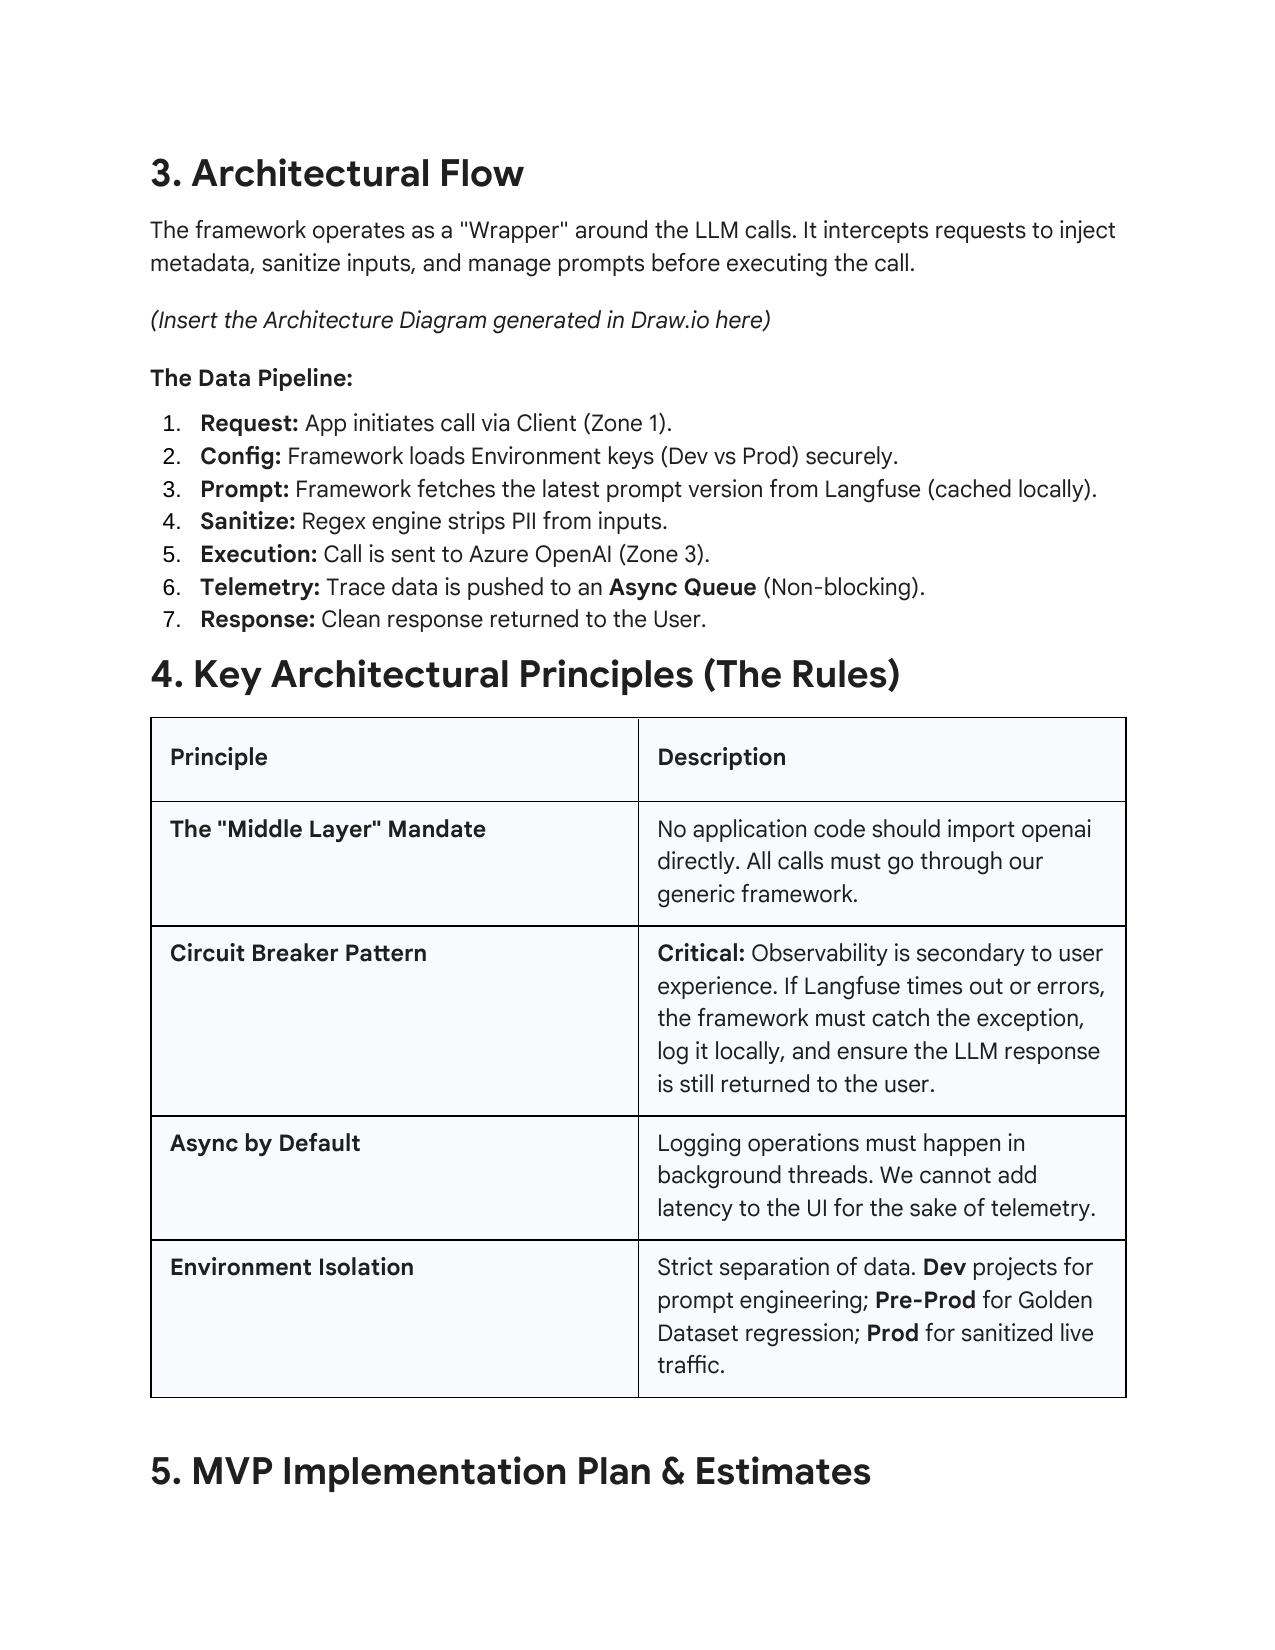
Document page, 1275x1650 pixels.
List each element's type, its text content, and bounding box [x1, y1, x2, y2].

table_cell Async by Default [152, 1117, 638, 1239]
table_cell Strict separation of data. Dev projects for prompt engineering; Pre-Prod for Golden Dataset regression; Prod for sanitized live traffic. [639, 1241, 1125, 1396]
list Sanitize: Regex engine strips PII from inputs. [162, 507, 1125, 536]
list Request: App initiates call via Client (Zone 1). [162, 409, 1125, 438]
subtitle 4. Key Architectural Principles (The Rules) [150, 651, 1125, 698]
table_cell Environment Isolation [152, 1241, 638, 1396]
table_cell Logging operations must happen in background threads. We cannot add latency to the UI for the sake of telemetry. [639, 1117, 1125, 1239]
text The framework operates as a "Wrapper" around the LLM calls. It intercepts requests to inject metadata, sanitize inputs, and manage prompts before executing the call. [150, 216, 1125, 277]
list Config: Framework loads Environment keys (Dev vs Prod) securely. [162, 442, 1125, 471]
subtitle 3. Architectural Flow [150, 150, 1125, 197]
table_cell The "Middle Layer" Mandate [152, 802, 638, 925]
text (Insert the Architecture Diagram generated in Draw.io here) [150, 306, 1125, 335]
list Response: Clean response returned to the User. [162, 606, 1125, 634]
list Execution: Call is sent to Azure OpenAI (Zone 3). [162, 540, 1125, 569]
table_header Principle [152, 718, 638, 801]
list Telemetry: Trace data is pushed to an Async Queue (Non-blocking). [162, 573, 1125, 602]
table_cell Critical: Observability is secondary to user experience. If Langfuse times out or errors, the framework must catch the exception, log it locally, and ensure the LLM response is still returned to the user. [639, 927, 1125, 1115]
text The Data Pipeline: [150, 364, 1125, 393]
subtitle 5. MVP Implementation Plan & Estimates [150, 1448, 1125, 1495]
table_header Description [639, 718, 1125, 801]
table_cell Circuit Breaker Pattern [152, 927, 638, 1115]
table_cell No application code should import openai directly. All calls must go through our generic framework. [639, 802, 1125, 925]
list Prompt: Framework fetches the latest prompt version from Langfuse (cached locally). [162, 475, 1125, 503]
